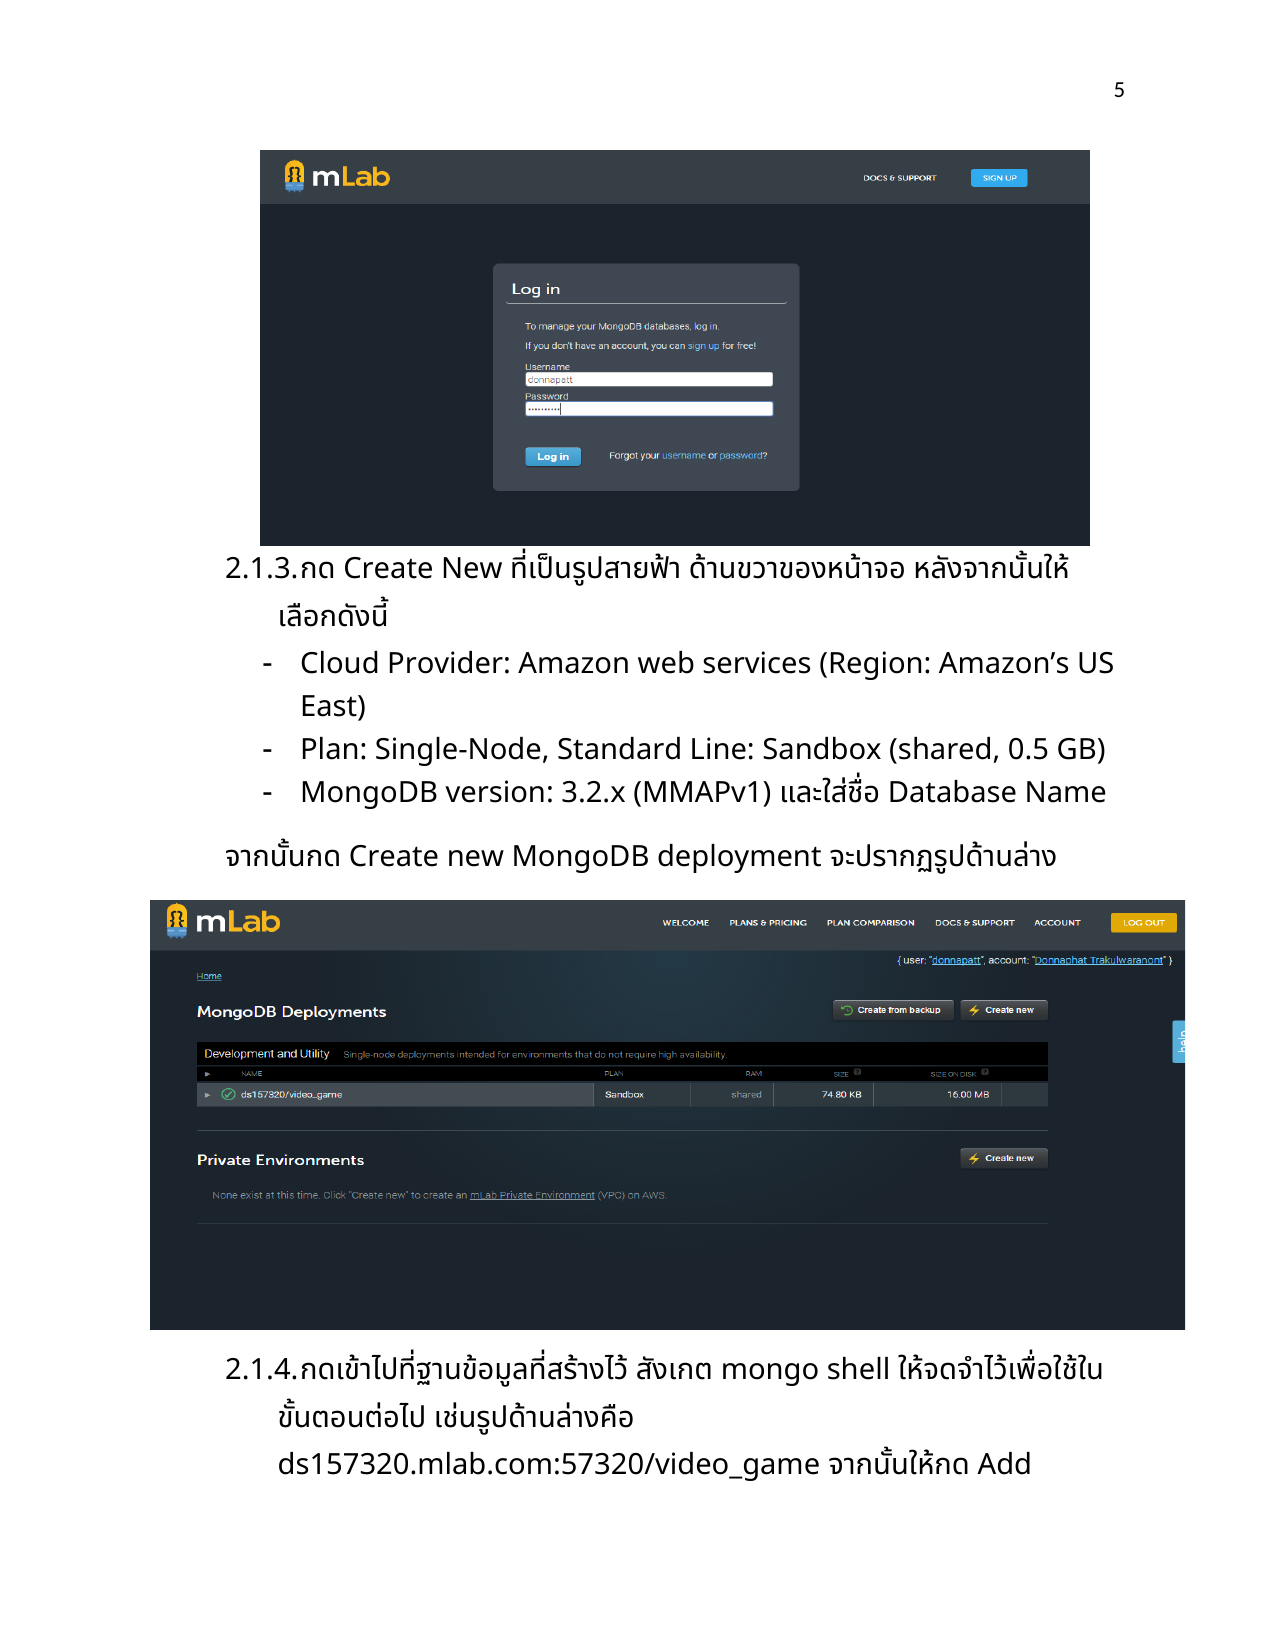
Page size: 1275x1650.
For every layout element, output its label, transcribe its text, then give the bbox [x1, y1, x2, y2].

list MongoDB version: 3.2.x (MMAPv1) และใส่ชื่อ Database Name [262, 771, 1125, 815]
picture [150, 900, 1186, 1330]
text จากนั้นกด Create new MongoDB deployment จะปรากฏรูปด้านล่าง [225, 835, 1125, 880]
picture [260, 150, 1090, 546]
list Cloud Provider: Amazon web services (Region: Amazon’s US East) [262, 642, 1125, 725]
list กด Create New ที่เป็นรูปสายฟ้า ด้านขวาของหน้าจอ หลังจากนั้นให้เลือกดังนี้ [225, 547, 1125, 639]
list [225, 1348, 1125, 1488]
list Plan: Single-Node, Standard Line: Sandbox (shared, 0.5 GB) [262, 728, 1125, 768]
